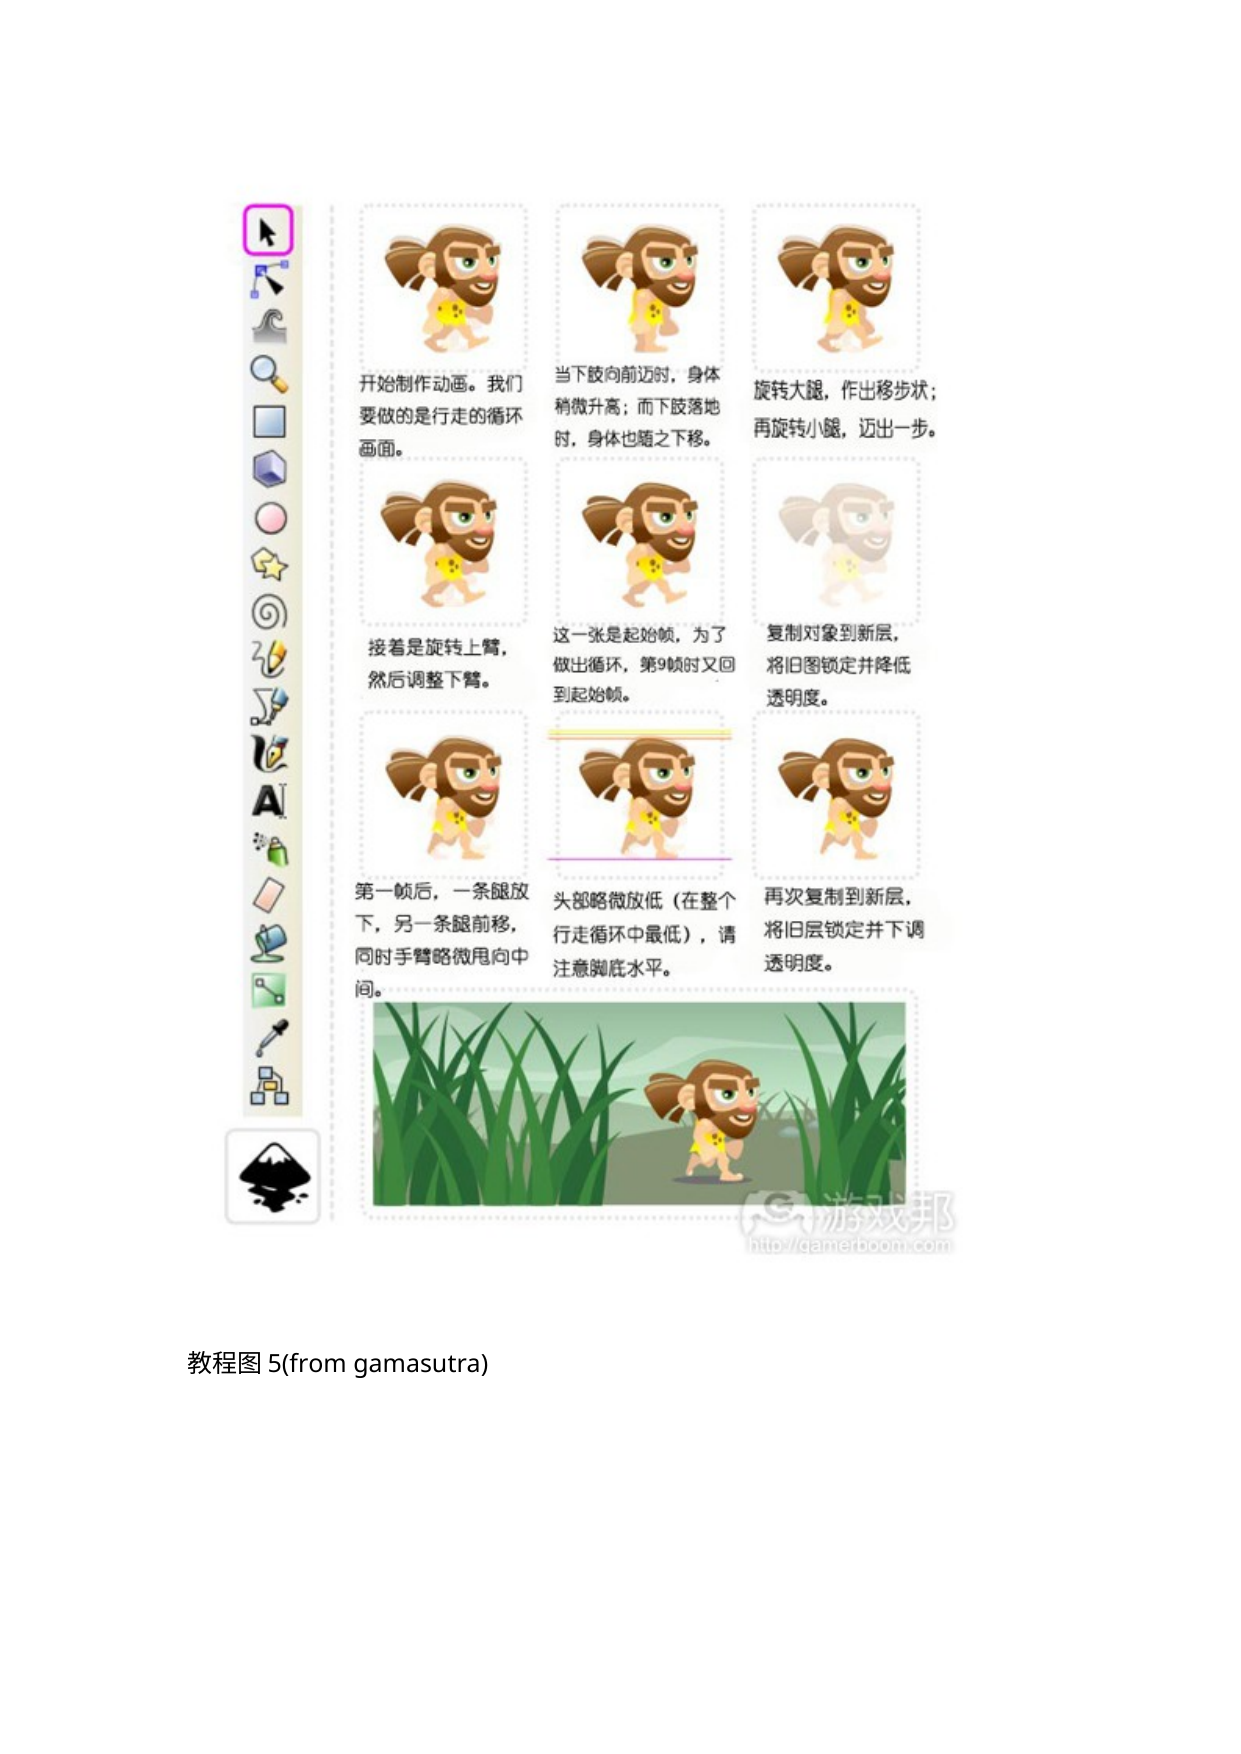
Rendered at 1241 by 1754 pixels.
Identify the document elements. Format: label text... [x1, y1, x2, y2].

text 教程图5(from gamasutra) [187, 1329, 1053, 1394]
picture [187, 162, 969, 1269]
